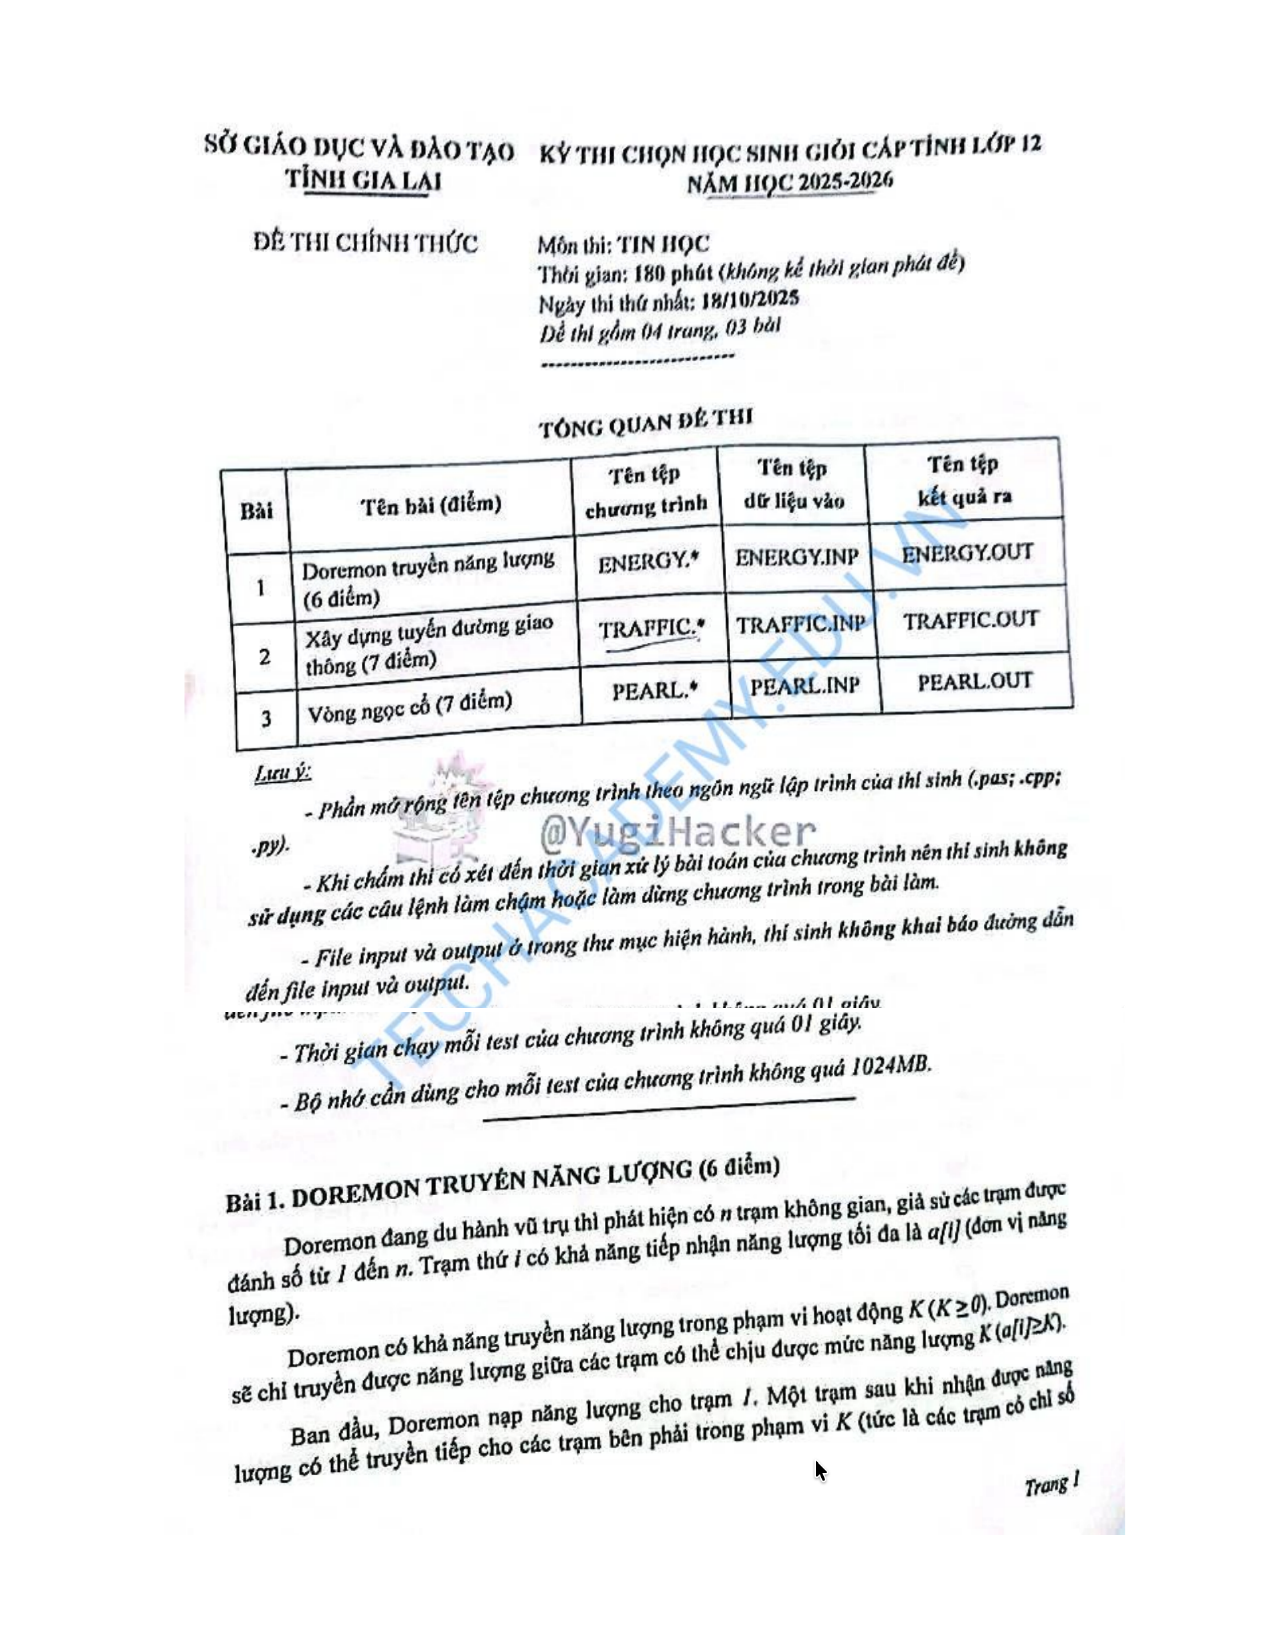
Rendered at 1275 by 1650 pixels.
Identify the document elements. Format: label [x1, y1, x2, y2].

picture [150, 1012, 1125, 1537]
picture [150, 106, 1125, 1008]
